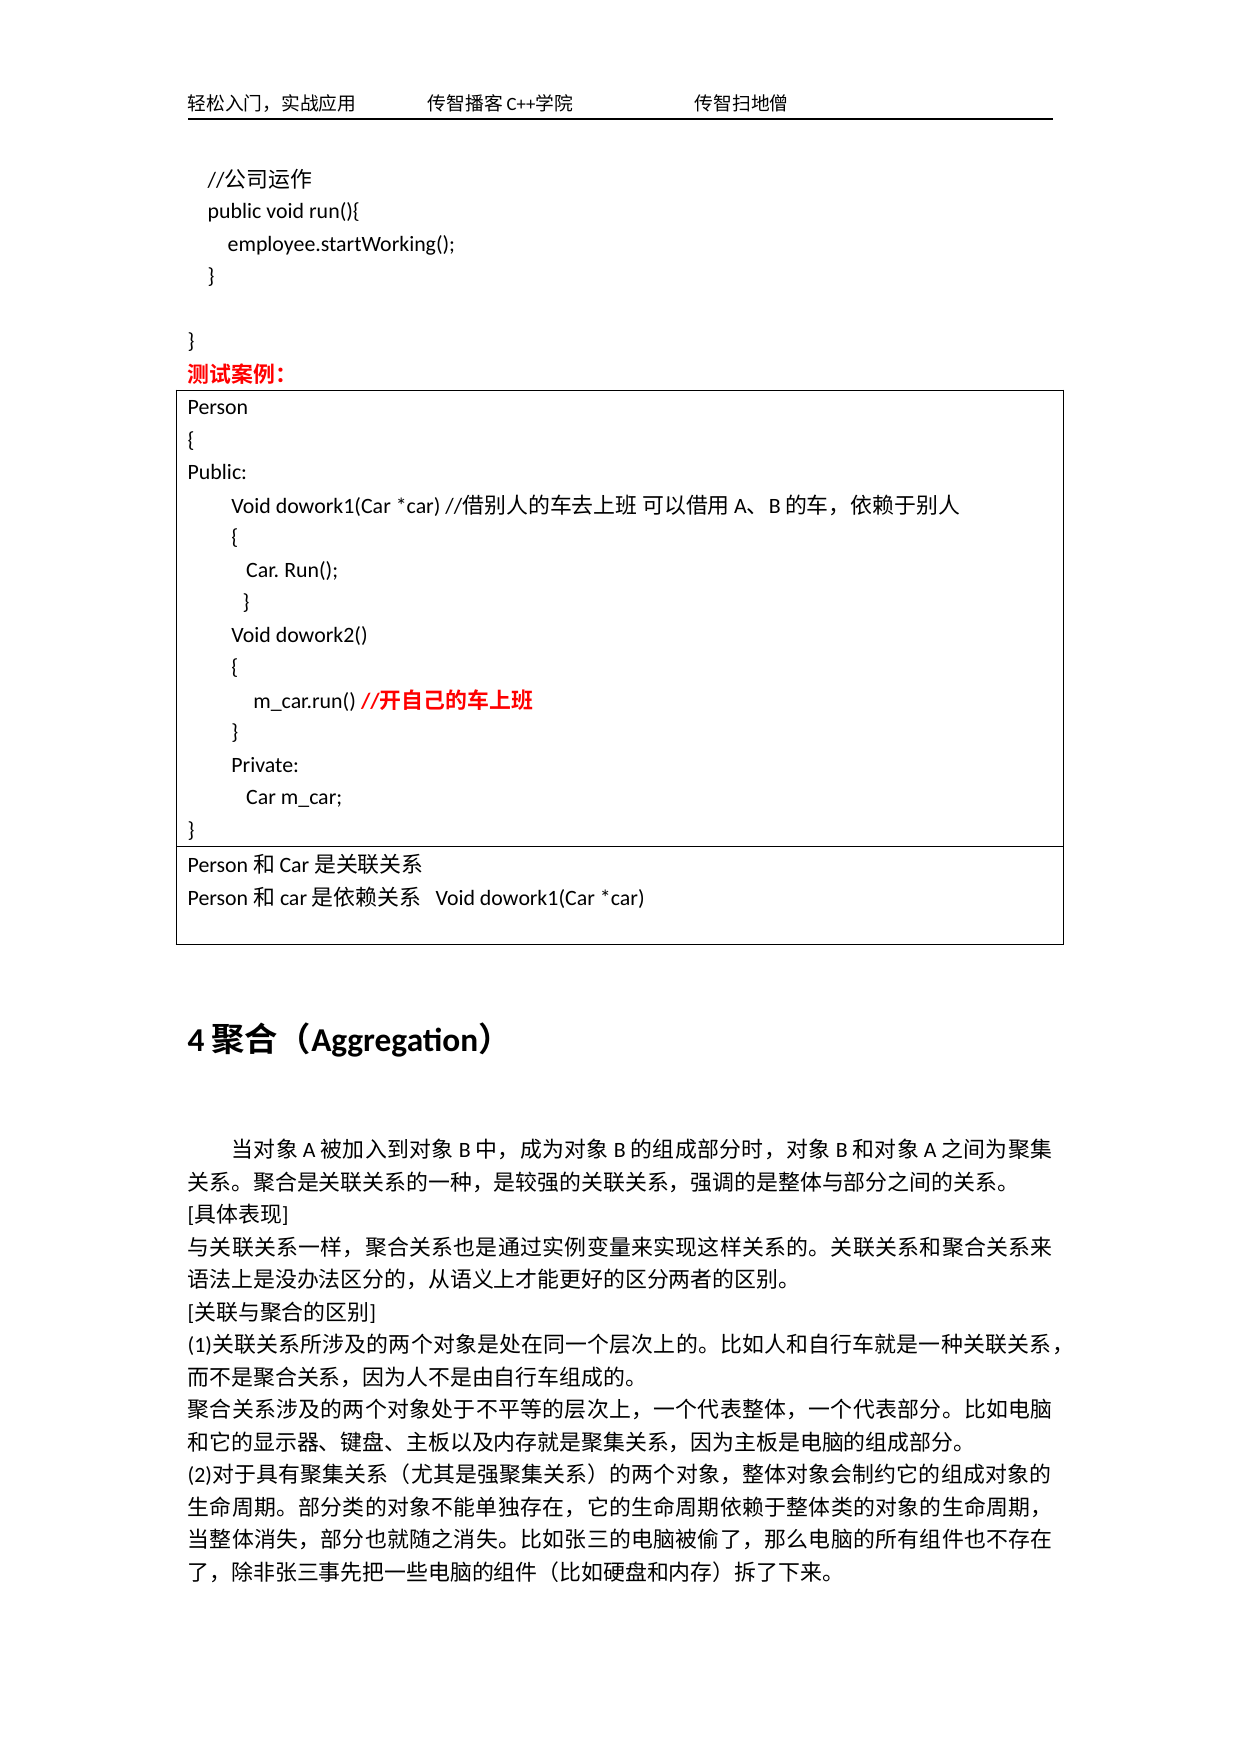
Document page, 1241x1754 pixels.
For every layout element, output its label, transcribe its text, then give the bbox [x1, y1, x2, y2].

text public void run(){ [187, 194, 1053, 227]
text employee.startWorking(); [187, 227, 1053, 259]
table_header Person { Public: Void dowork1(Car *car) //借别人的车去上班 可以借用A、B的车，依赖于别人 { Car. Run(); } Void dowork2() { m_car.run() //开自己的车上班 } Private: Car m_car; } [177, 391, 1063, 846]
text //公司运作 [187, 162, 1053, 194]
text } [187, 324, 1053, 357]
subtitle 4聚合（Aggregation） [187, 1005, 1053, 1070]
table_cell Person 和Car 是关联关系 Person 和 car是依赖关系 Void dowork1(Car *car) [177, 847, 1063, 944]
text } [187, 259, 1053, 292]
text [187, 1132, 1053, 1587]
text 测试案例： [187, 357, 1053, 389]
